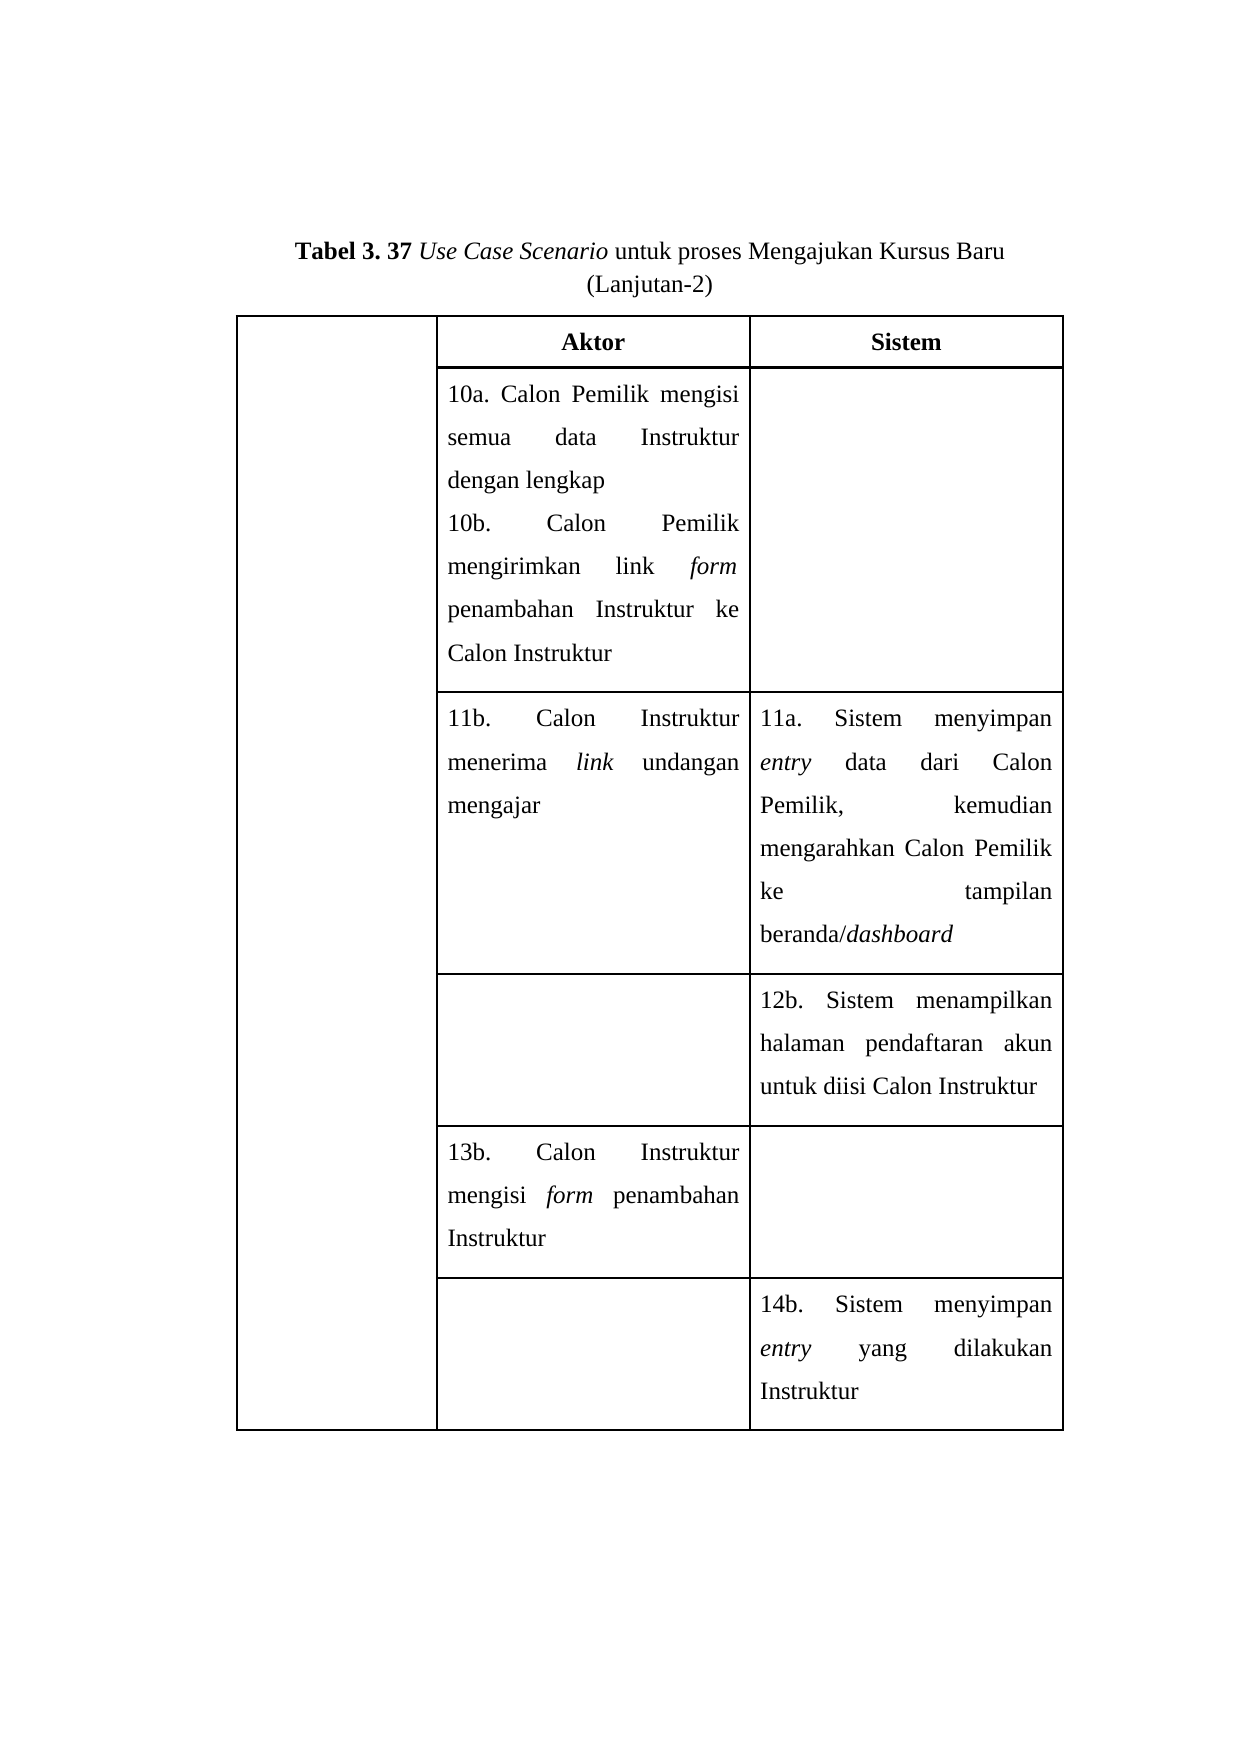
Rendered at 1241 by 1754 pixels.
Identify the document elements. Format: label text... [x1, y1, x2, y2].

table_cell 11b. Calon Instruktur menerima link undangan mengajar [438, 693, 749, 973]
table_cell 13b. Calon Instruktur mengisi form penambahan Instruktur [438, 1127, 749, 1277]
table_cell [438, 1279, 749, 1429]
table_header [238, 317, 436, 1429]
table_cell [751, 369, 1062, 691]
table_cell 12b. Sistem menampilkan halaman pendaftaran akun untuk diisi Calon Instruktur [751, 975, 1062, 1125]
table_cell [438, 975, 749, 1125]
table_cell 11a. Sistem menyimpan entry data dari Calon Pemilik, kemudian mengarahkan Calon Pemilik ke tampilan beranda/dashboard [751, 693, 1062, 973]
table_header Sistem [751, 317, 1062, 366]
table_cell 14b. Sistem menyimpan entry yang dilakukan Instruktur [751, 1279, 1062, 1429]
table_cell 10a. Calon Pemilik mengisi semua data Instruktur dengan lengkap 10b. Calon Pemilik mengirimkan link form penambahan Instruktur ke Calon Instruktur [438, 369, 749, 691]
table_cell [751, 1127, 1062, 1277]
table_header Aktor [438, 317, 749, 366]
